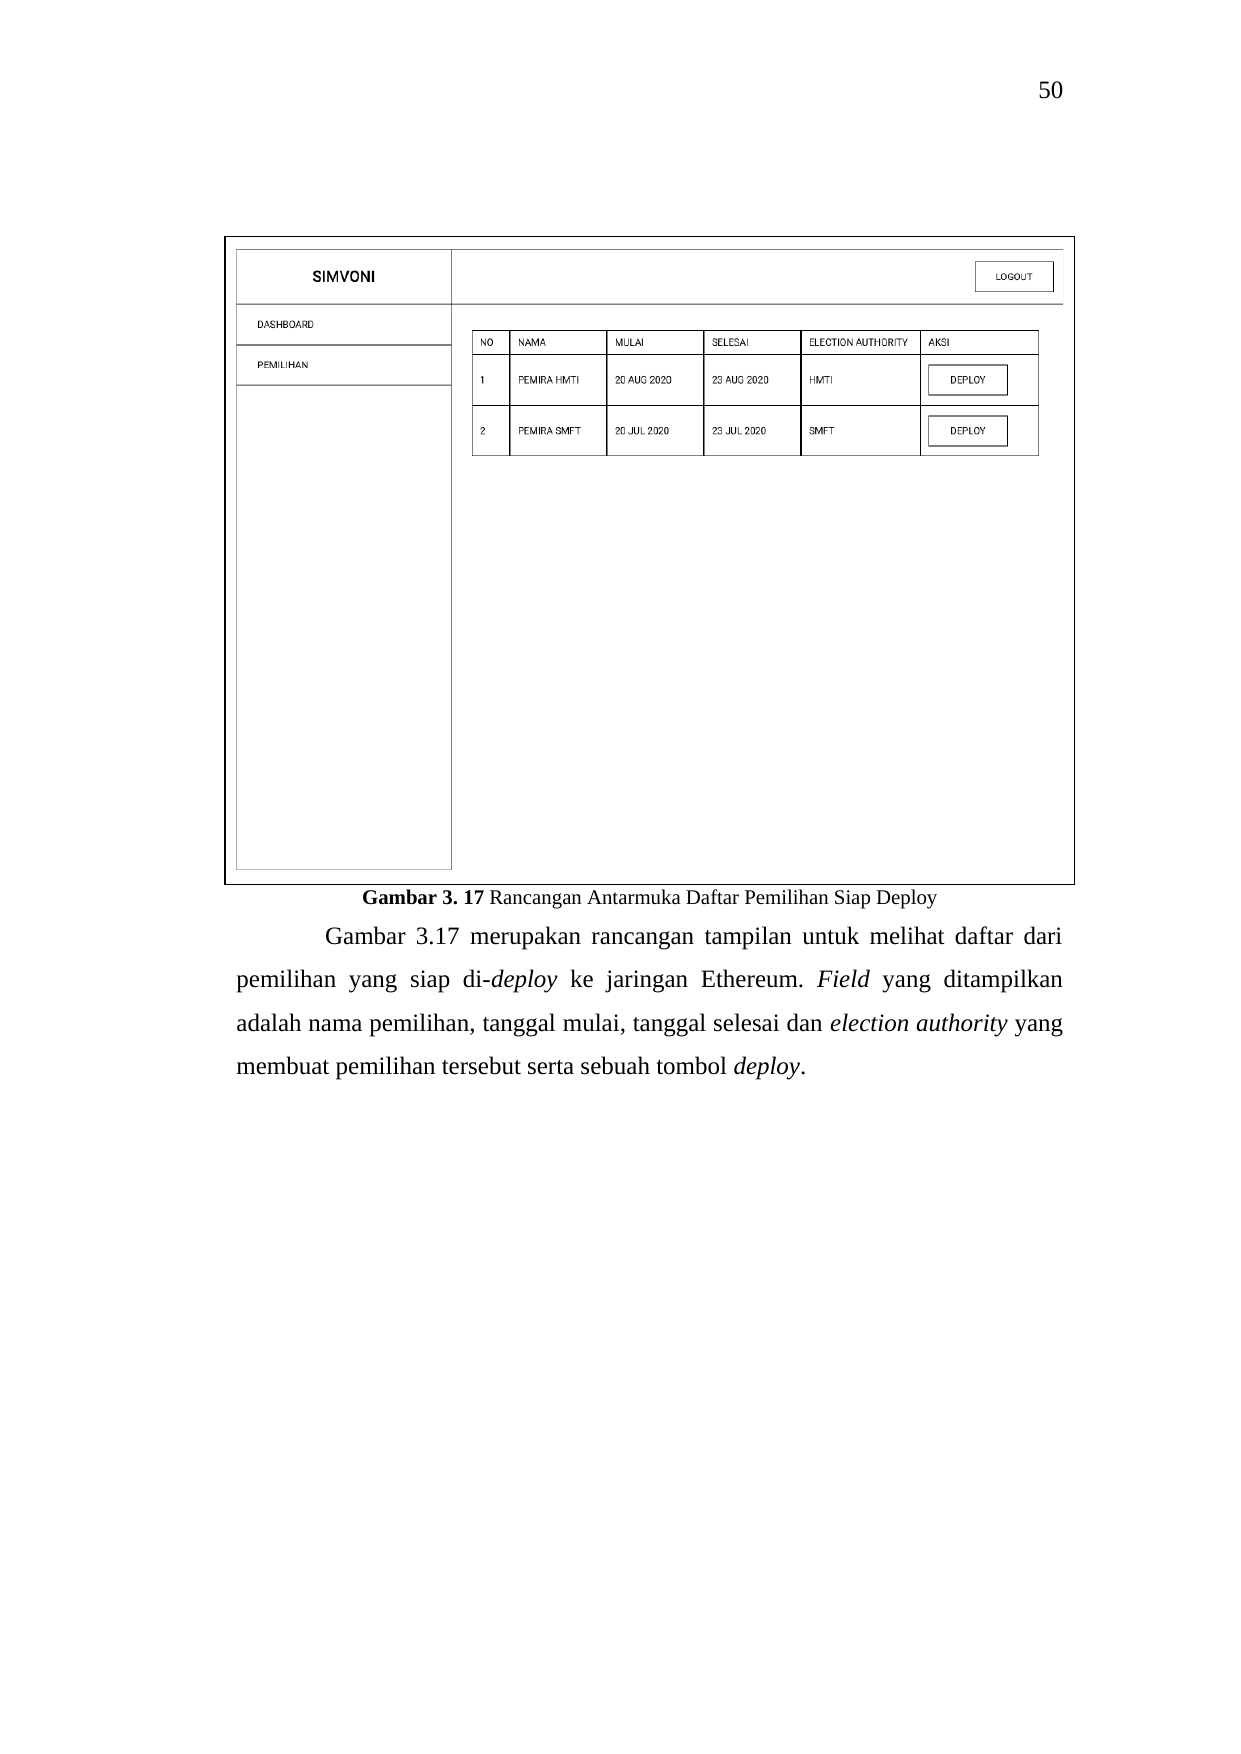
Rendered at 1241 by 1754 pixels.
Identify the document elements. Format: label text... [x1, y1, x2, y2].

text Gambar 3.17 merupakan rancangan tampilan untuk melihat daftar dari pemilihan yang siap di-deploy ke jaringan Ethereum. Field yang ditampilkan adalah nama pemilihan, tanggal mulai, tanggal selesai dan election authority yang membuat pemilihan tersebut serta sebuah tombol deploy. [236, 921, 1063, 1079]
picture [236, 249, 1064, 870]
table_header [226, 237, 1074, 884]
